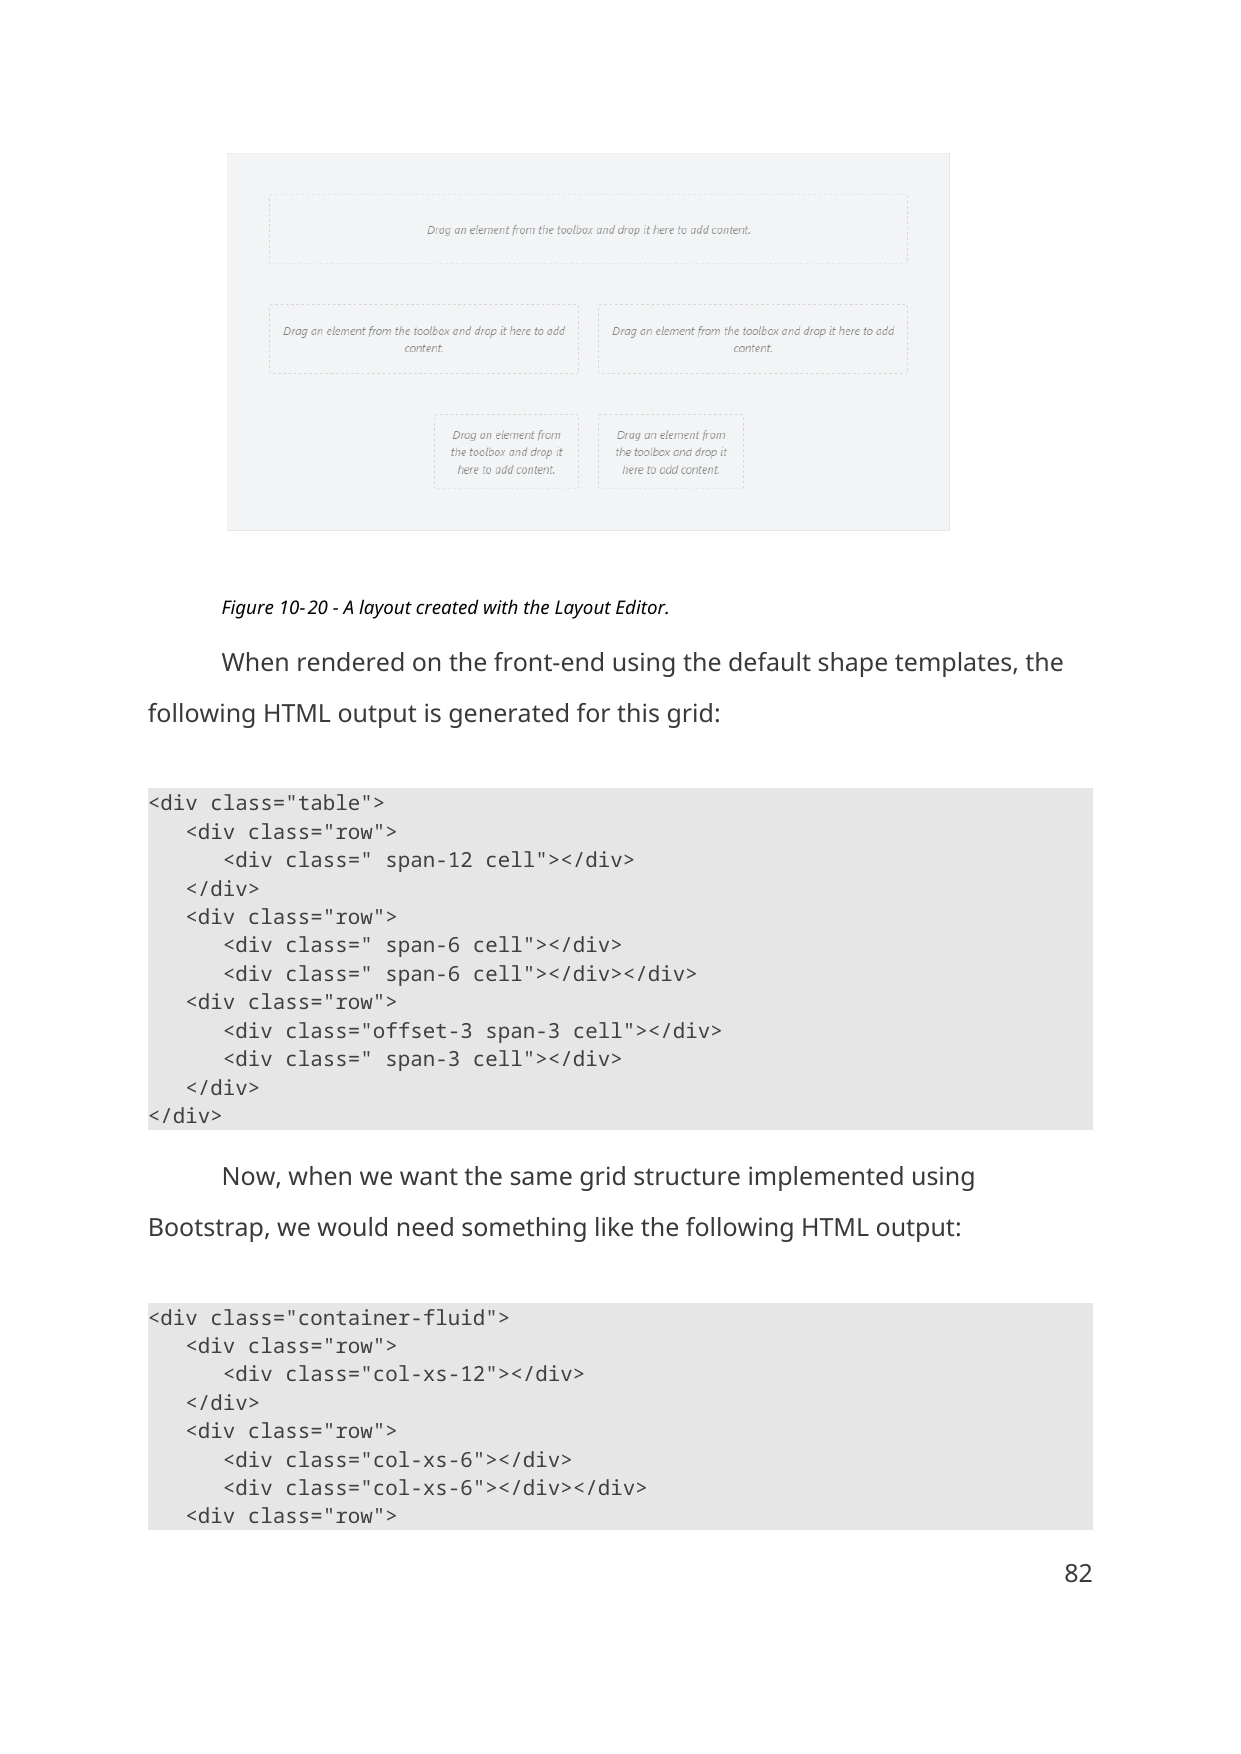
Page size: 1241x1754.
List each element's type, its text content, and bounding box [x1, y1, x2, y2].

text <div class="row"> [148, 817, 1093, 845]
text <div class="offset-3 span-3 cell"></div> [148, 1016, 1093, 1044]
text <div class="col-xs-6"></div> [148, 1445, 1093, 1473]
text When rendered on the front-end using the default shape templates, the following HTML output is generated for this grid: [148, 645, 1093, 730]
text <div class="col-xs-12"></div> [148, 1359, 1093, 1388]
text </div> [148, 874, 1093, 902]
text </div> [148, 1101, 1093, 1130]
text <div class="row"> [148, 1416, 1093, 1445]
text <div class="row"> [148, 1502, 1093, 1530]
picture [221, 147, 954, 536]
text Now, when we want the same grid structure implemented using Bootstrap, we would need something like the following HTML output: [148, 1159, 1093, 1244]
text </div> [148, 1388, 1093, 1416]
text <div class=" span-3 cell"></div> [148, 1044, 1093, 1073]
text <div class="container-fluid"> [148, 1303, 1093, 1331]
text </div> [148, 1073, 1093, 1101]
text <div class=" span-12 cell"></div> [148, 845, 1093, 874]
text <div class="col-xs-6"></div></div> [148, 1473, 1093, 1502]
text <div class="table"> [148, 788, 1093, 817]
text <div class="row"> [148, 1331, 1093, 1359]
text <div class=" span-6 cell"></div></div> [148, 959, 1093, 987]
text <div class="row"> [148, 902, 1093, 931]
text <div class=" span-6 cell"></div> [148, 931, 1093, 959]
text <div class="row"> [148, 987, 1093, 1016]
